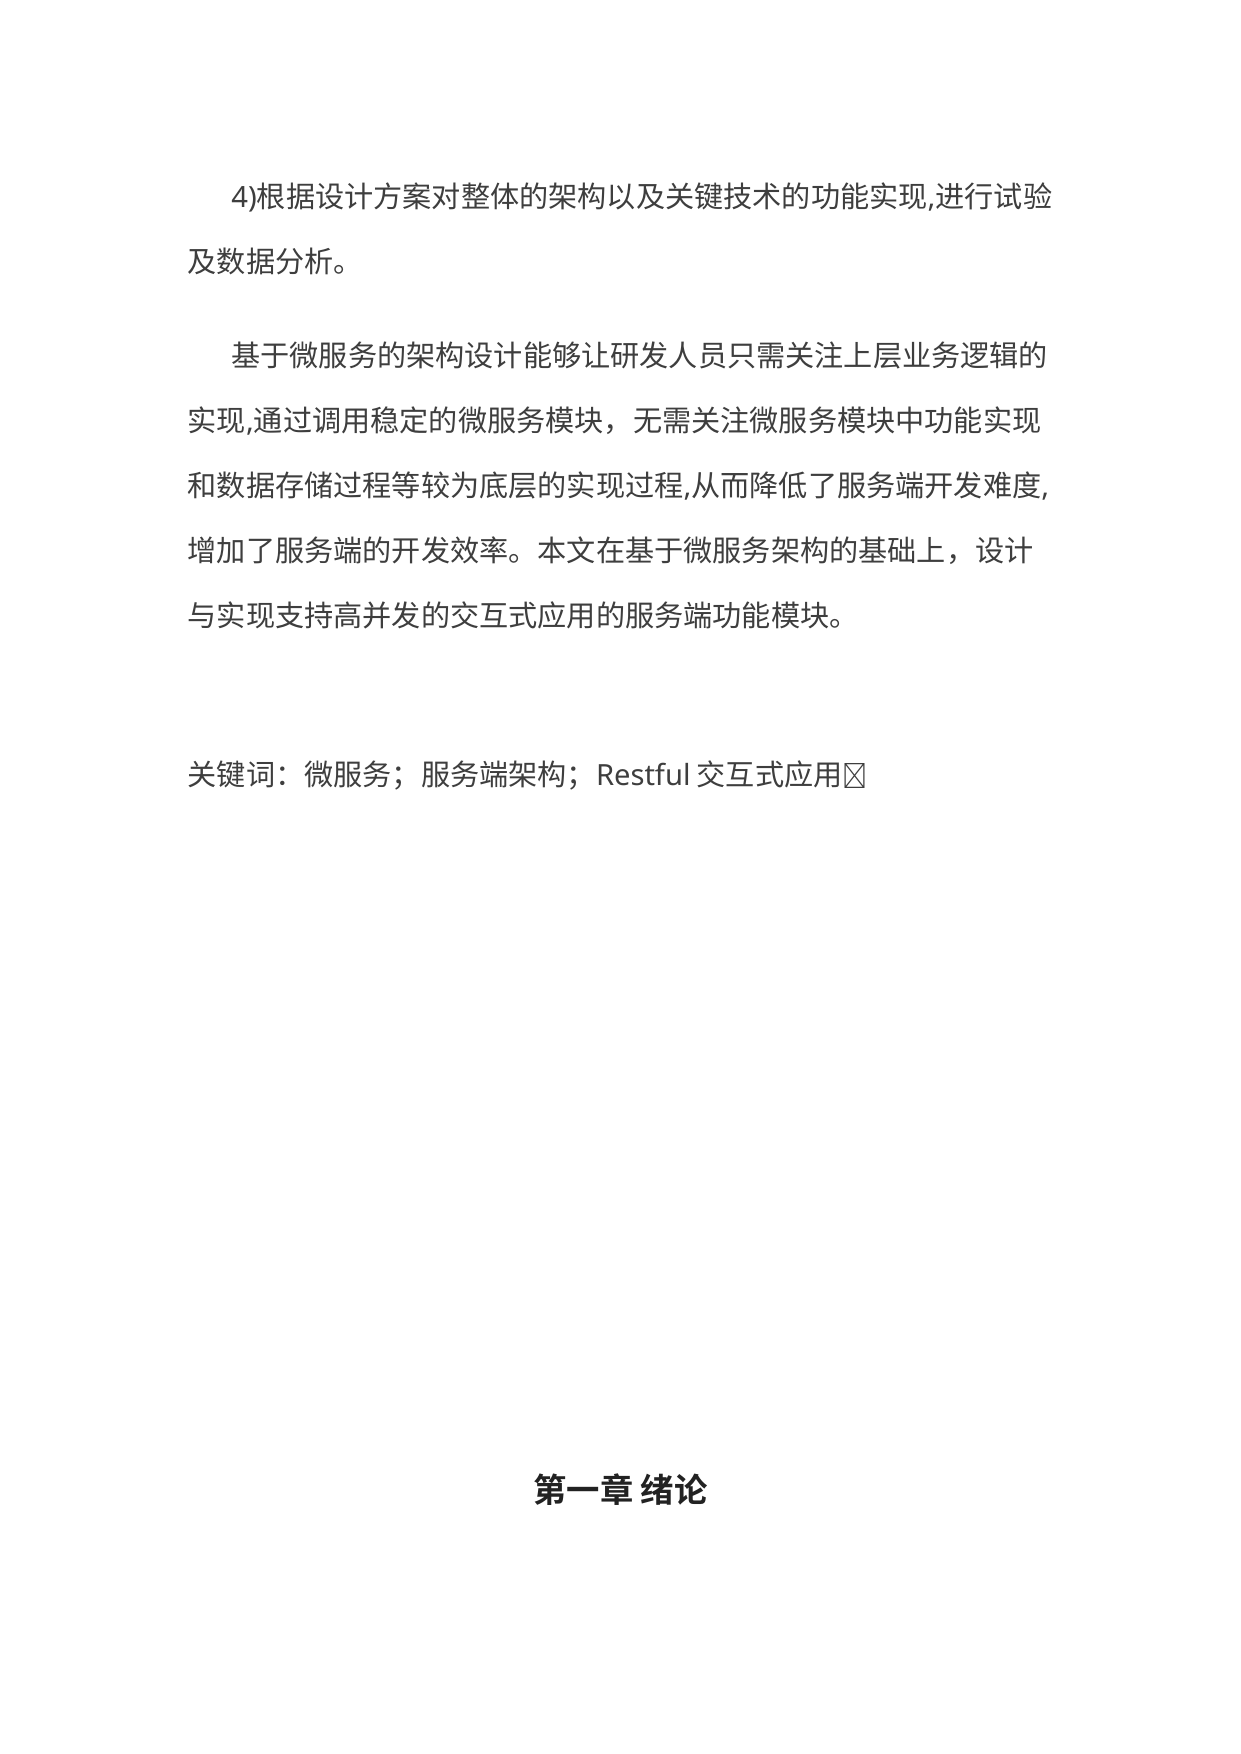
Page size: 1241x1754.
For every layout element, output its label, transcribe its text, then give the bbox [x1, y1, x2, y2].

text 基于微服务的架构设计能够让研发人员只需关注上层业务逻辑的实现,通过调用稳定的微服务模块，无需关注微服务模块中功能实现和数据存储过程等较为底层的实现过程,从而降低了服务端开发难度,增加了服务端的开发效率。本文在基于微服务架构的基础上，设计与实现支持高并发的交互式应用的服务端功能模块。 [187, 321, 1053, 646]
text 关键词：微服务；服务端架构；Restful交互式应用 [187, 740, 1053, 805]
text 4)根据设计方案对整体的架构以及关键技术的功能实现,进行试验及数据分析。 [187, 162, 1053, 292]
subtitle 第一章 绪论 [187, 1455, 1053, 1520]
